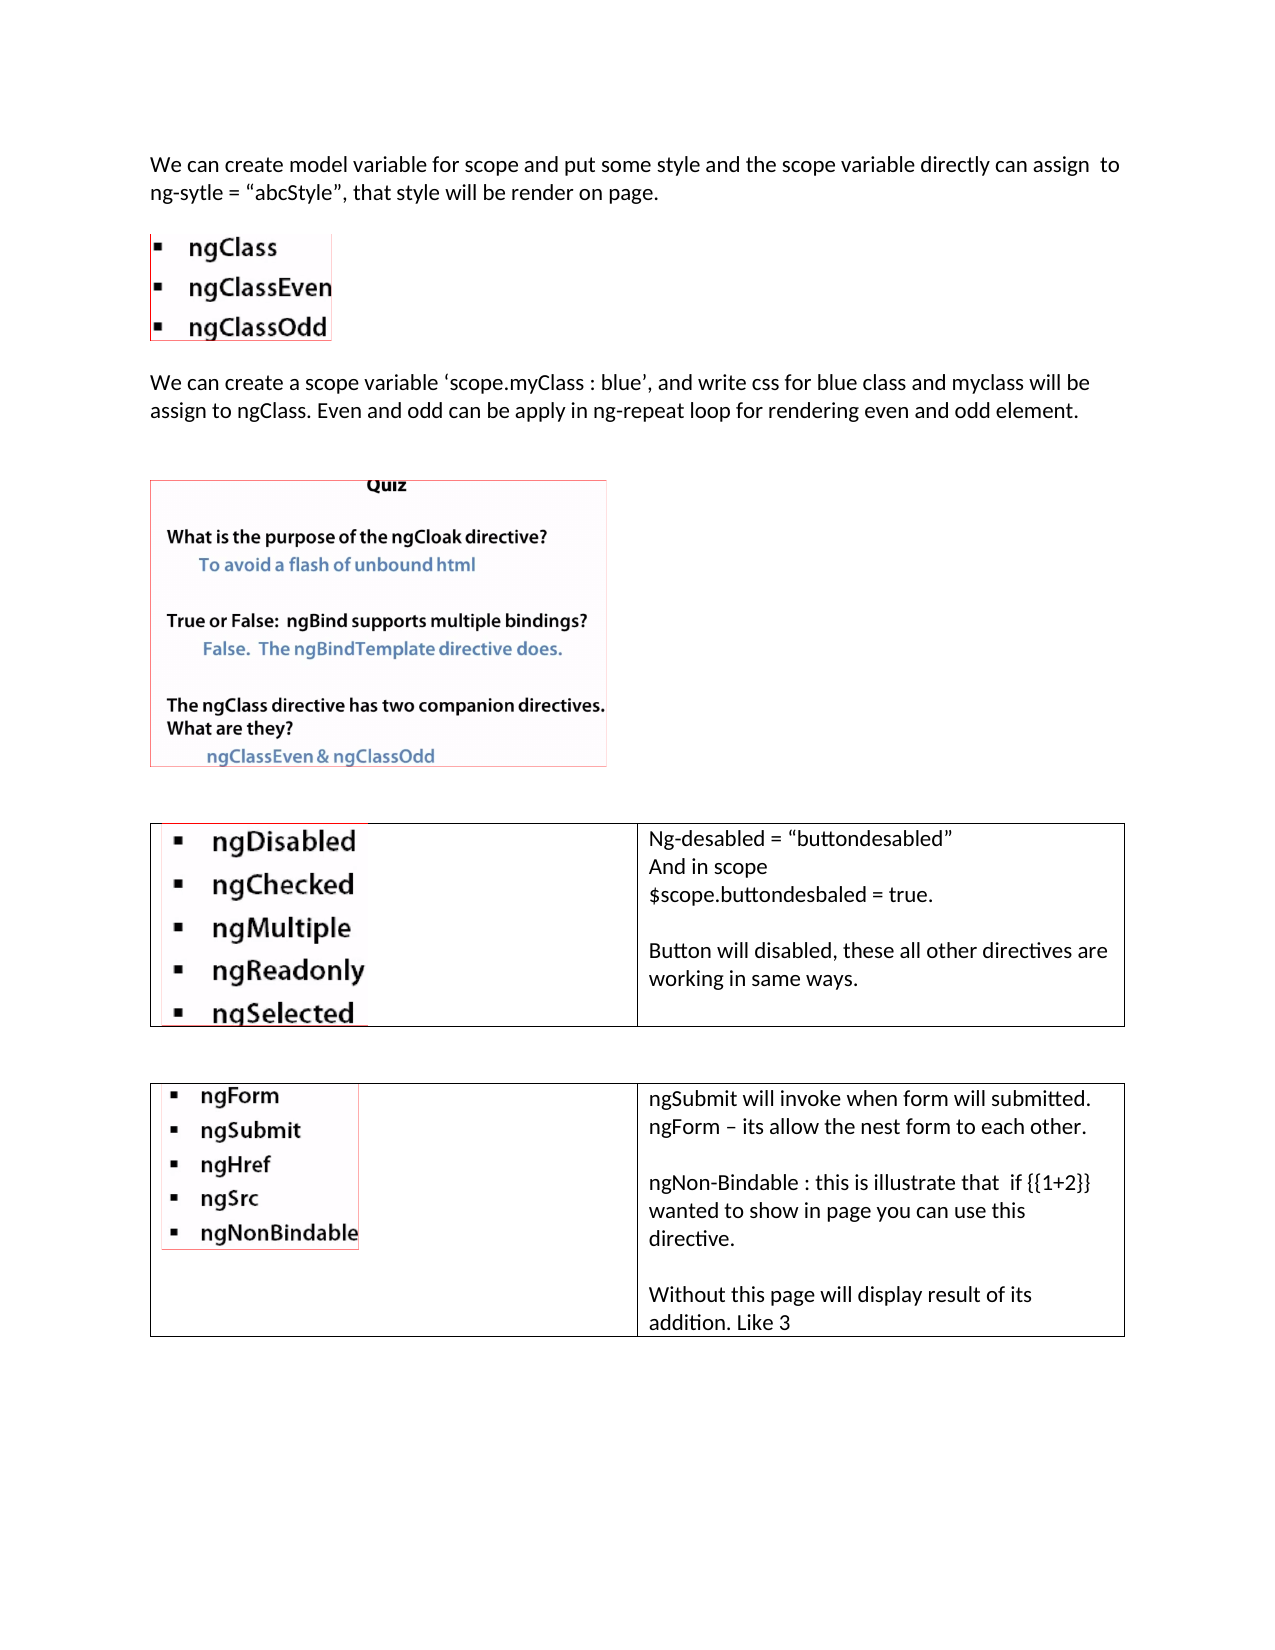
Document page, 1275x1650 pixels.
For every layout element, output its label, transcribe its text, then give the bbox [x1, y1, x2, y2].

text We can create model variable for scope and put some style and the scope variable directly can assign to ng-sytle = “abcStyle”, that style will be render on page. [150, 150, 1125, 206]
table_header [368, 824, 637, 1026]
table_header [151, 824, 161, 1026]
text We can create a scope variable ‘scope.myClass : blue’, and write css for blue class and myclass will be assign to ngClass. Even and odd can be apply in ng-repeat loop for rendering even and odd element. [150, 368, 1125, 424]
picture [161, 823, 368, 1026]
picture [161, 1084, 359, 1250]
table_header [151, 1084, 637, 1336]
picture [150, 480, 607, 767]
table_header Ng-desabled = “buttondesabled” And in scope $scope.buttondesbaled = true. Button will disabled, these all other directives are working in same ways. [638, 824, 1124, 1026]
picture [150, 234, 332, 341]
table_header ngSubmit will invoke when form will submitted. ngForm – its allow the nest form to each other. ngNon-Bindable : this is illustrate that if {{1+2}} wanted to show in page you can use this directive. Without this page will display result of its addition. Like 3 [638, 1084, 1124, 1336]
